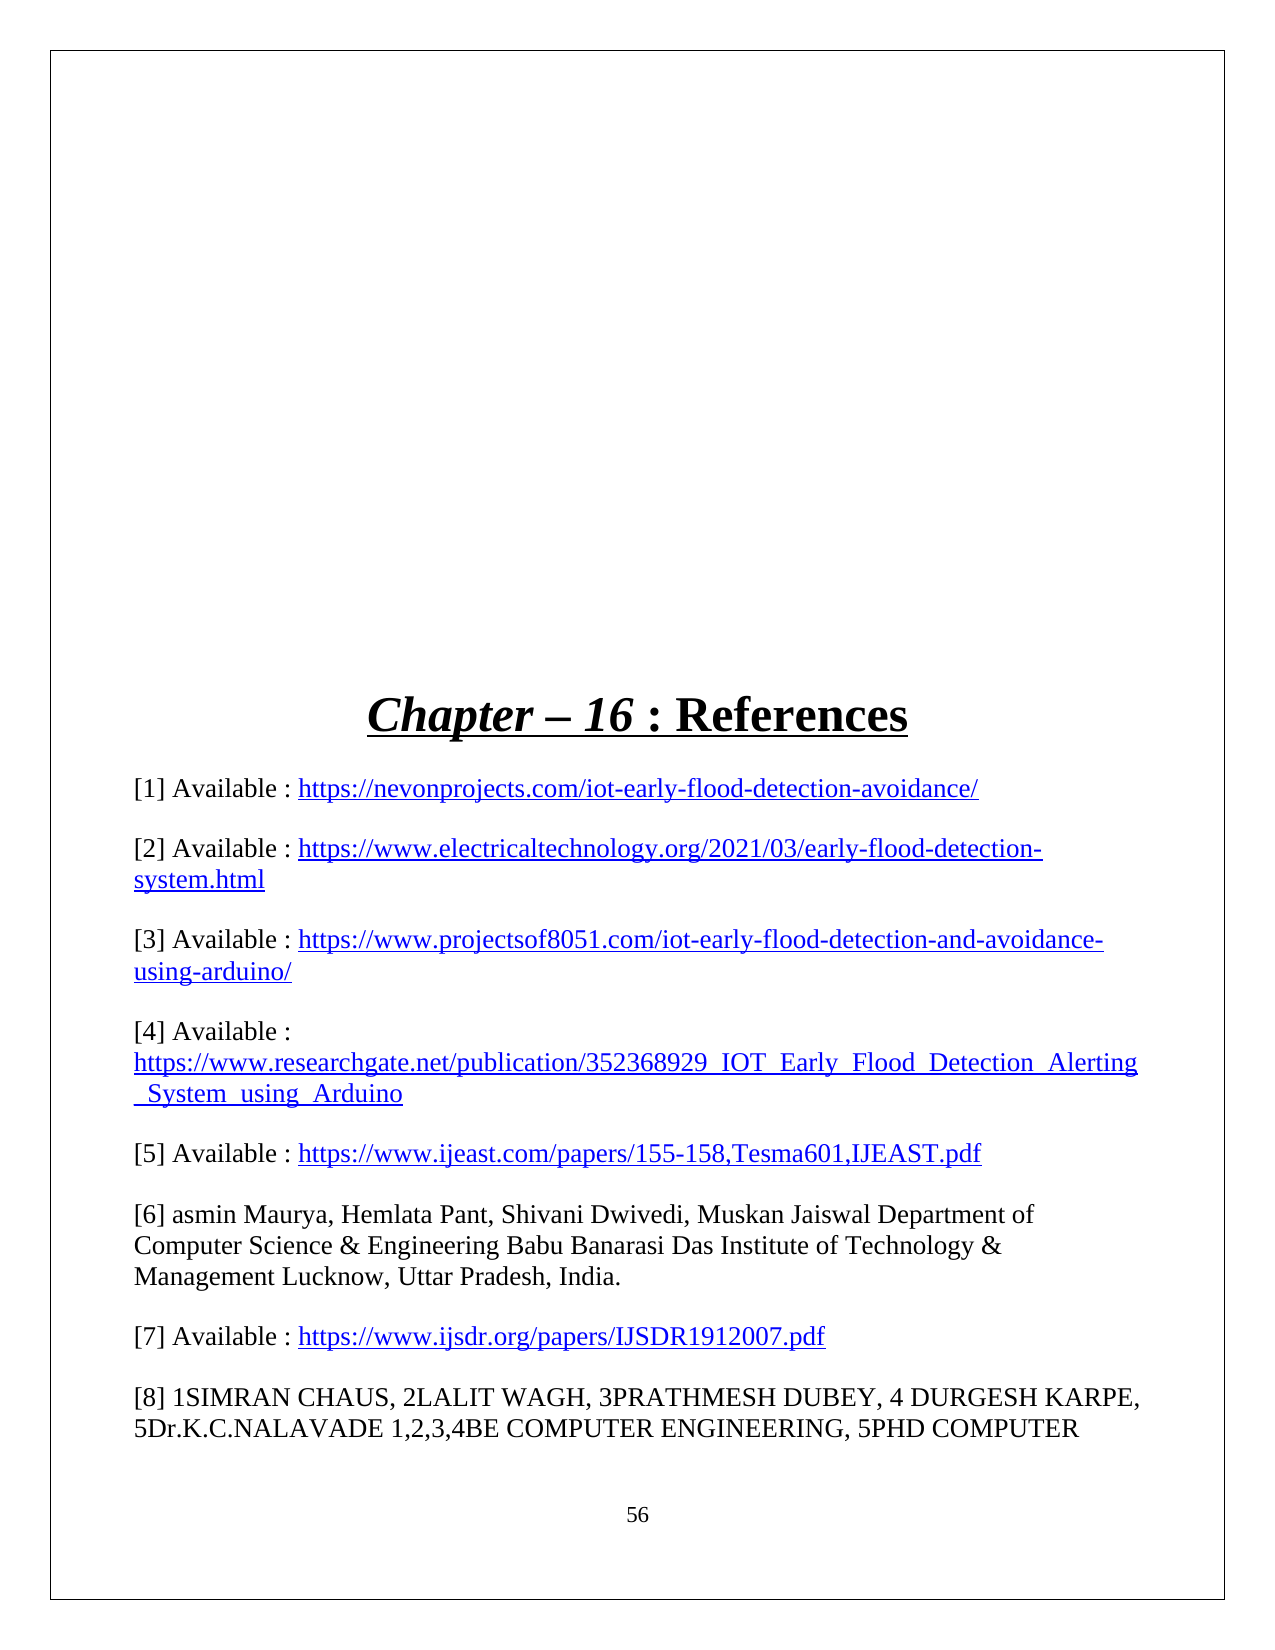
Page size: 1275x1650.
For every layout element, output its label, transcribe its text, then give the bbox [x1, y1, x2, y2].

text [3] Available : https://www.projectsof8051.com/iot-early-flood-detection-and-avoidance-using-arduino/ [133, 923, 1142, 986]
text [133, 1381, 1142, 1443]
text [6] asmin Maurya, Hemlata Pant, Shivani Dwivedi, Muskan Jaiswal Department of Computer Science & Engineering Babu Banarasi Das Institute of Technology & Management Lucknow, Uttar Pradesh, India. [133, 1198, 1142, 1291]
text [7] Available : https://www.ijsdr.org/papers/IJSDR1912007.pdf [133, 1320, 1142, 1352]
text [5] Available : https://www.ijeast.com/papers/155-158,Tesma601,IJEAST.pdf [133, 1137, 1142, 1169]
text Chapter – 16 : References [133, 685, 1142, 742]
text [1] Available : https://nevonprojects.com/iot-early-flood-detection-avoidance/ [133, 772, 1142, 803]
text [2] Available : https://www.electricaltechnology.org/2021/03/early-flood-detection-system.html [133, 832, 1142, 894]
text [4] Available : https://www.researchgate.net/publication/352368929_IOT_Early_Flood_Detection_Alerting_System_using_Arduino [133, 1015, 1142, 1108]
